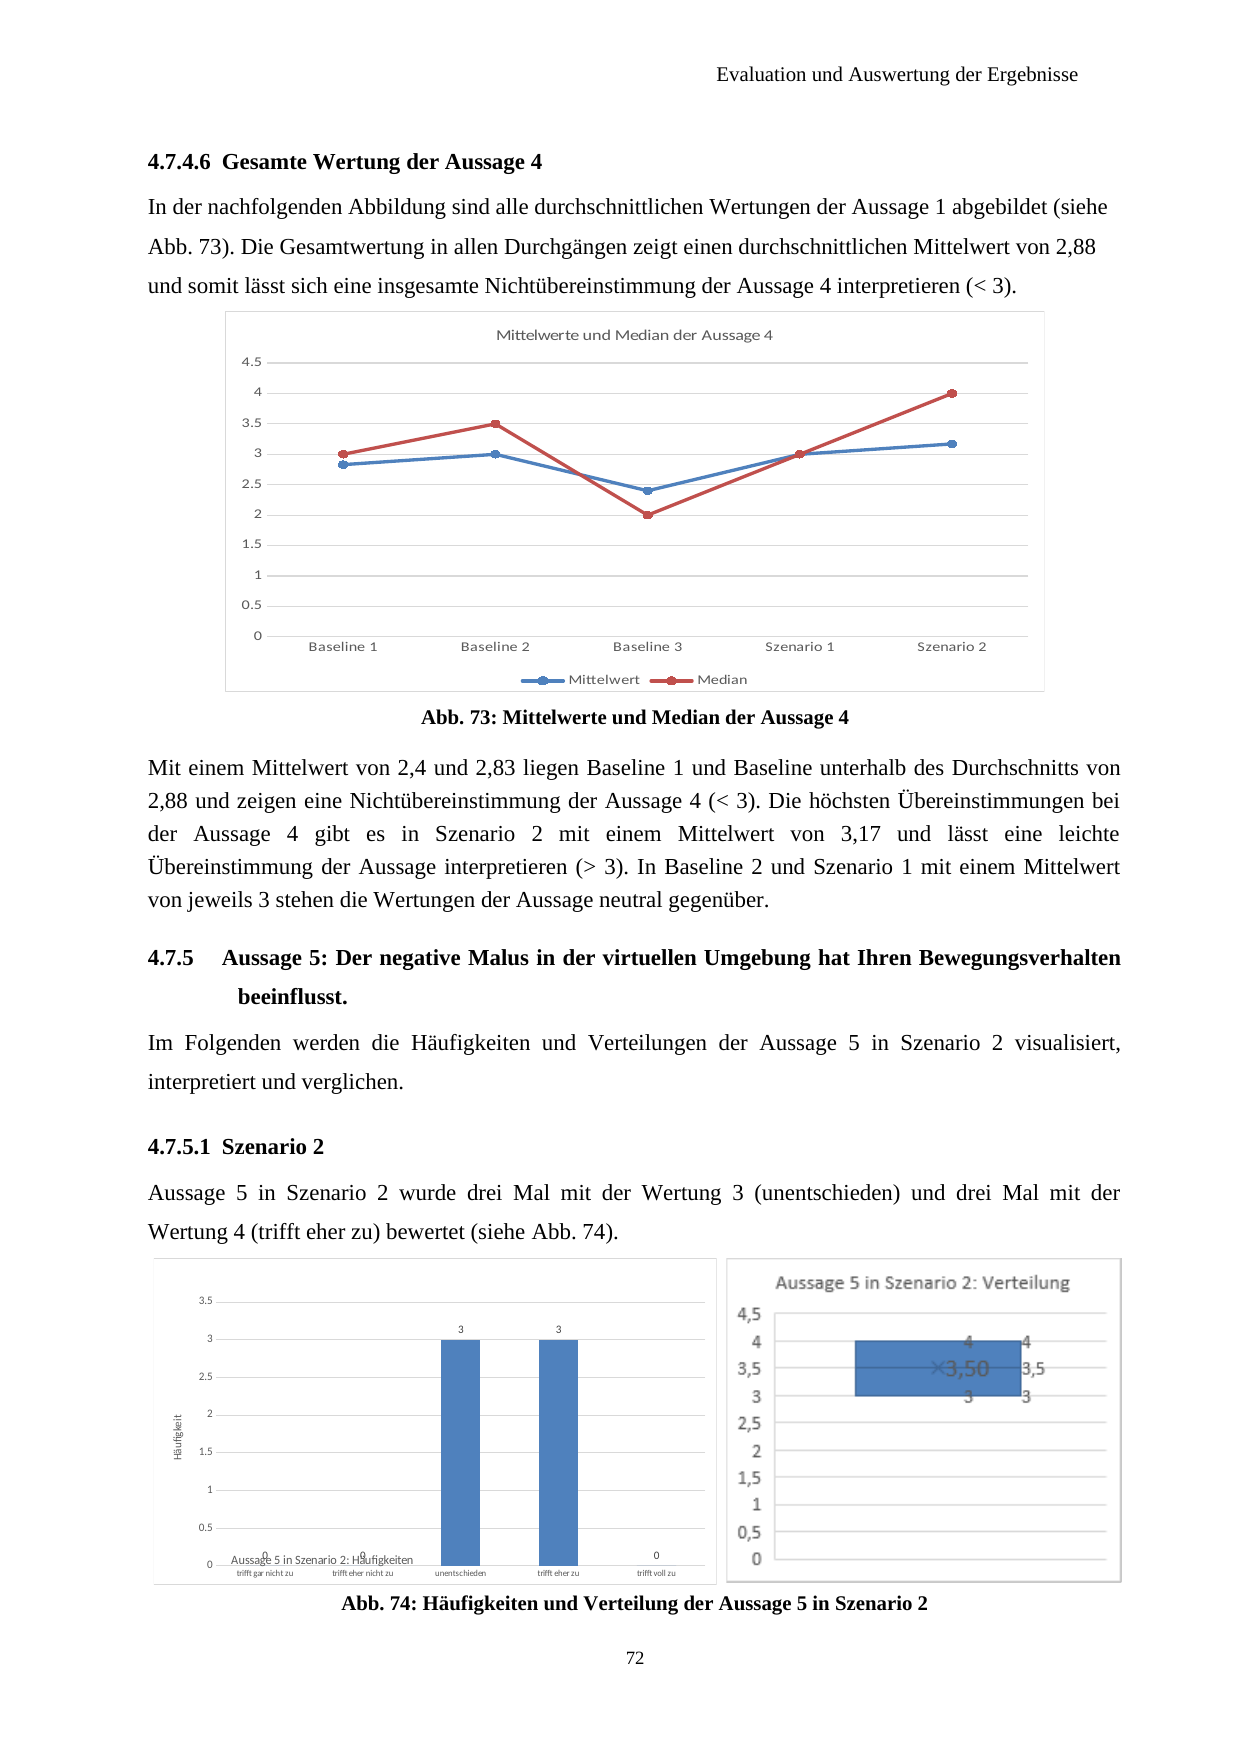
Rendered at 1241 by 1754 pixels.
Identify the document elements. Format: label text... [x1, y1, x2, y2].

subtitle Aussage 5: Der negative Malus in der virtuellen Umgebung hat Ihren Bewegungsverhalten beeinflusst. [148, 944, 1122, 1009]
text Abb. 73: Mittelwerte und Median der Aussage 4 [148, 705, 1122, 729]
text Im Folgenden werden die Häufigkeiten und Verteilungen der Aussage 5 in Szenario 2 visualisiert, interpretiert und verglichen. [148, 1029, 1122, 1095]
text Mit einem Mittelwert von 2,4 und 2,83 liegen Baseline 1 und Baseline unterhalb des Durchschnitts von 2,88 und zeigen eine Nichtübereinstimmung der Aussage 4 (< 3). Die höchsten Übereinstimmungen bei der Aussage 4 gibt es in Szenario 2 mit einem Mittelwert von 3,17 und lässt eine leichte Übereinstimmung der Aussage interpretieren (> 3). In Baseline 2 und Szenario 1 mit einem Mittelwert von jeweils 3 stehen die Wertungen der Aussage neutral gegenüber. [148, 754, 1122, 912]
picture [726, 1258, 1123, 1584]
subtitle Gesamte Wertung der Aussage 4 [148, 148, 1122, 174]
subtitle Szenario 2 [148, 1133, 1122, 1159]
text In der nachfolgenden Abbildung sind alle durchschnittlichen Wertungen der Aussage 1 abgebildet (siehe Abb. 73). Die Gesamtwertung in allen Durchgängen zeigt einen durchschnittlichen Mittelwert von 2,88 und somit lässt sich eine insgesamte Nichtübereinstimmung der Aussage 4 interpretieren (< 3). [148, 193, 1122, 299]
